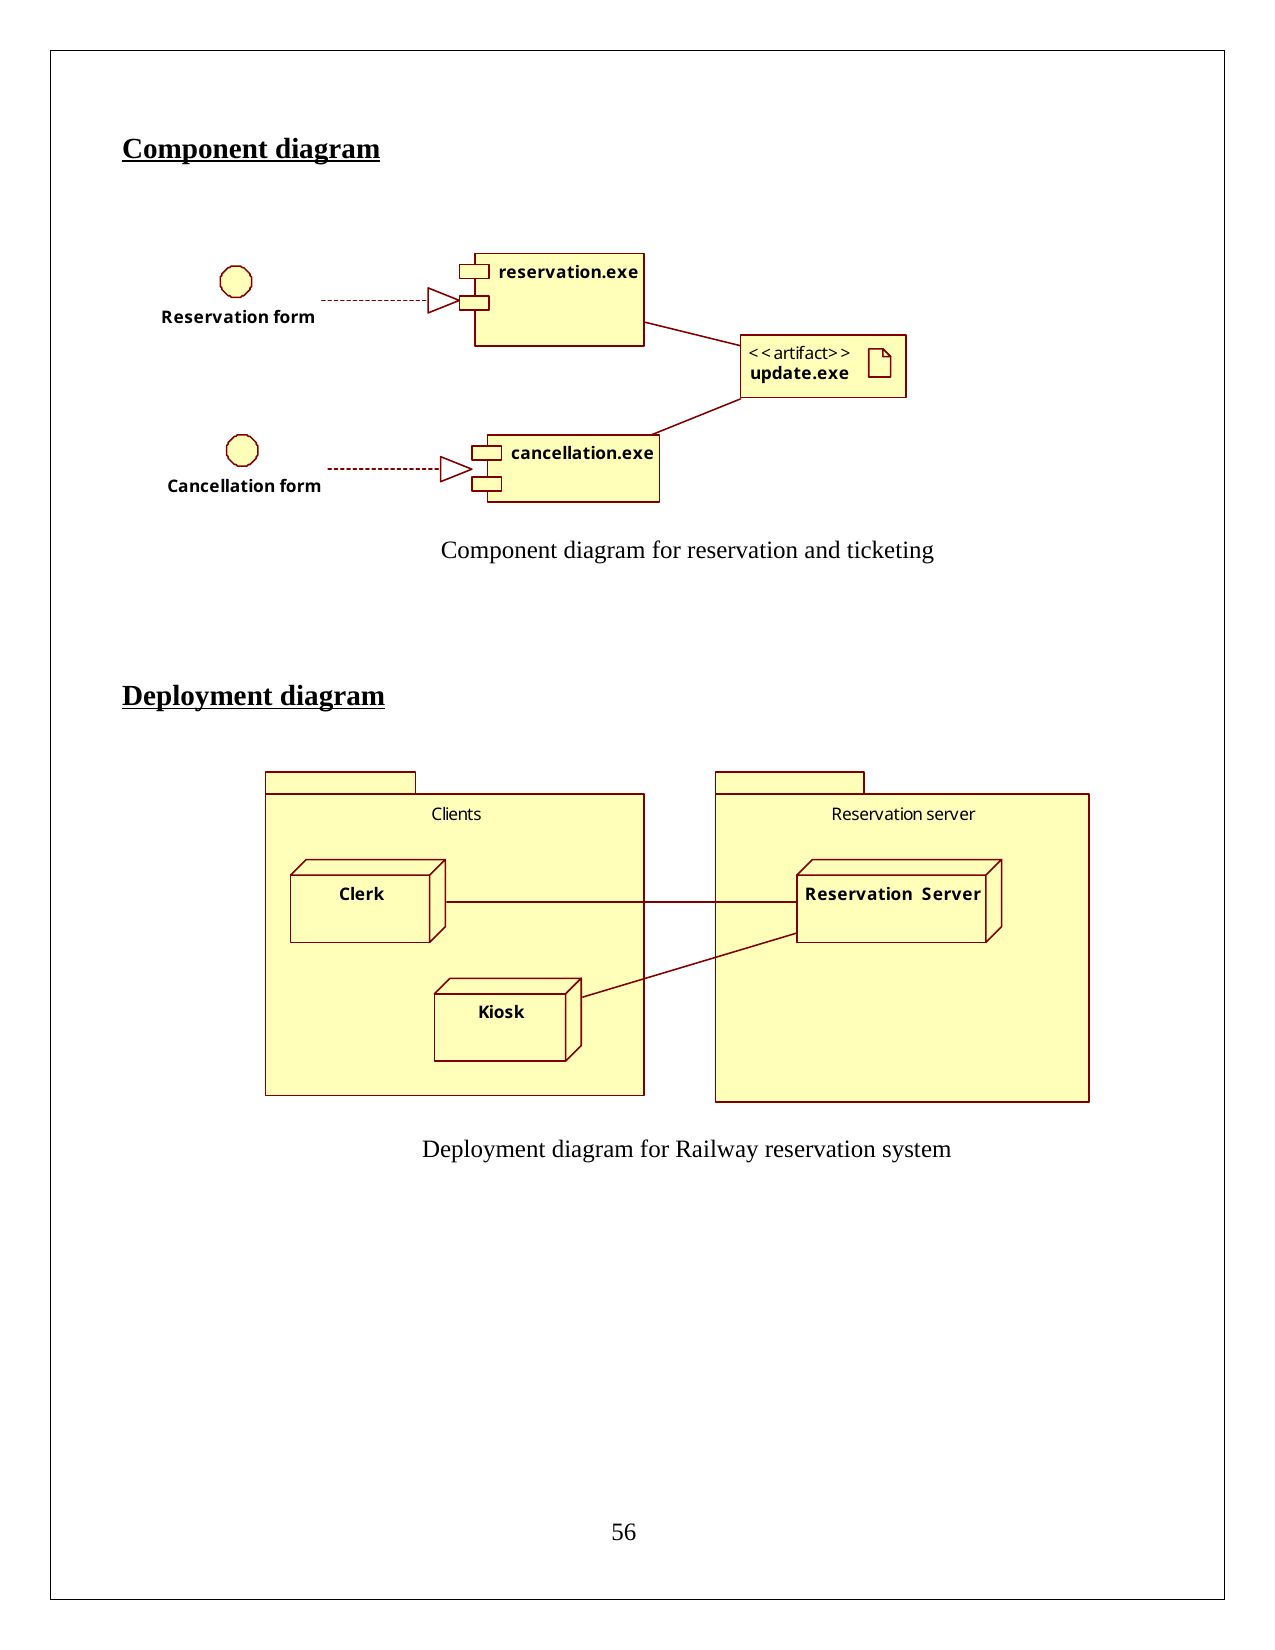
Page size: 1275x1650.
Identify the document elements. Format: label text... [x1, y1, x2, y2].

text Component diagram [122, 131, 1125, 165]
text Component diagram for reservation and ticketing [122, 535, 1125, 563]
text Deployment diagram for Railway reservation system [122, 1134, 1125, 1163]
text Deployment diagram [122, 678, 1125, 712]
